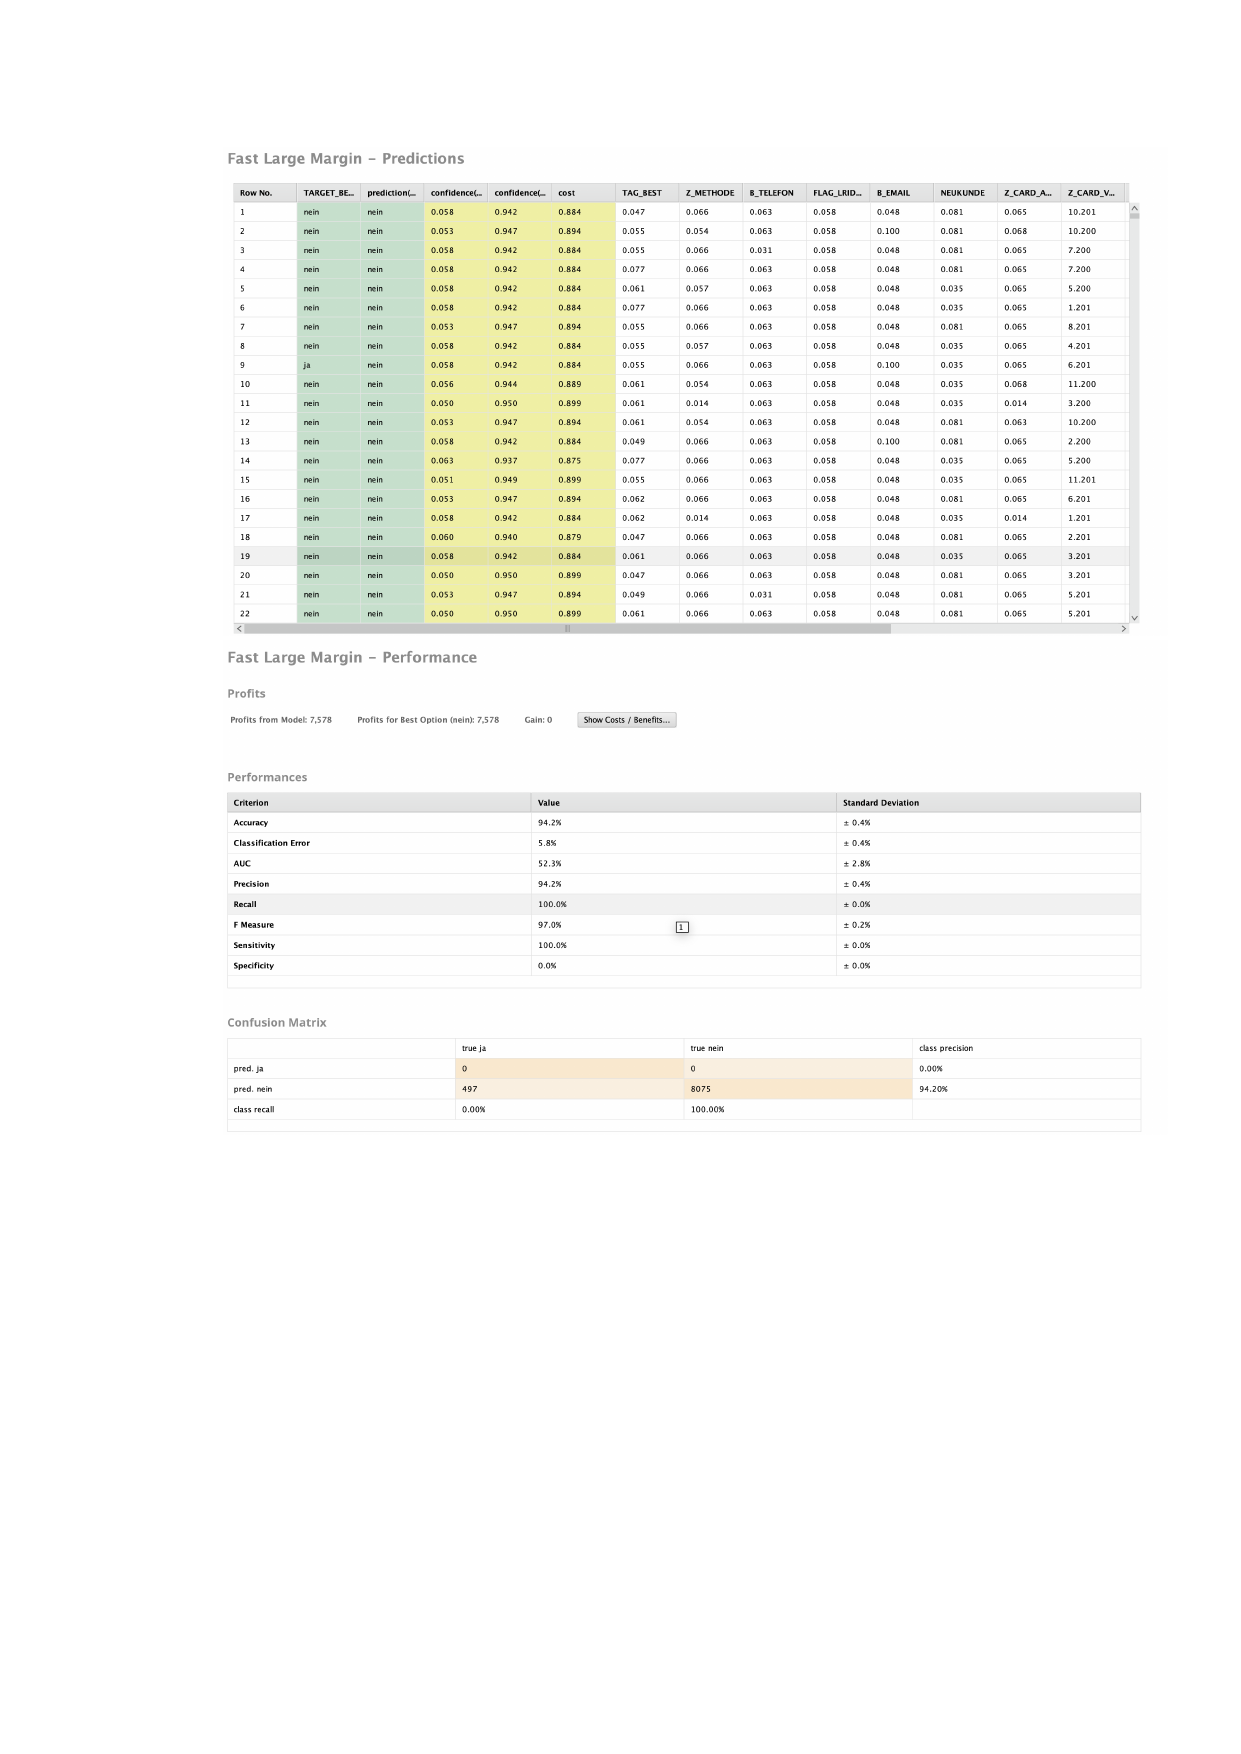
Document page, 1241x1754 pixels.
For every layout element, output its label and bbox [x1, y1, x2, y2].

picture [222, 640, 1168, 1135]
picture [222, 147, 1168, 636]
